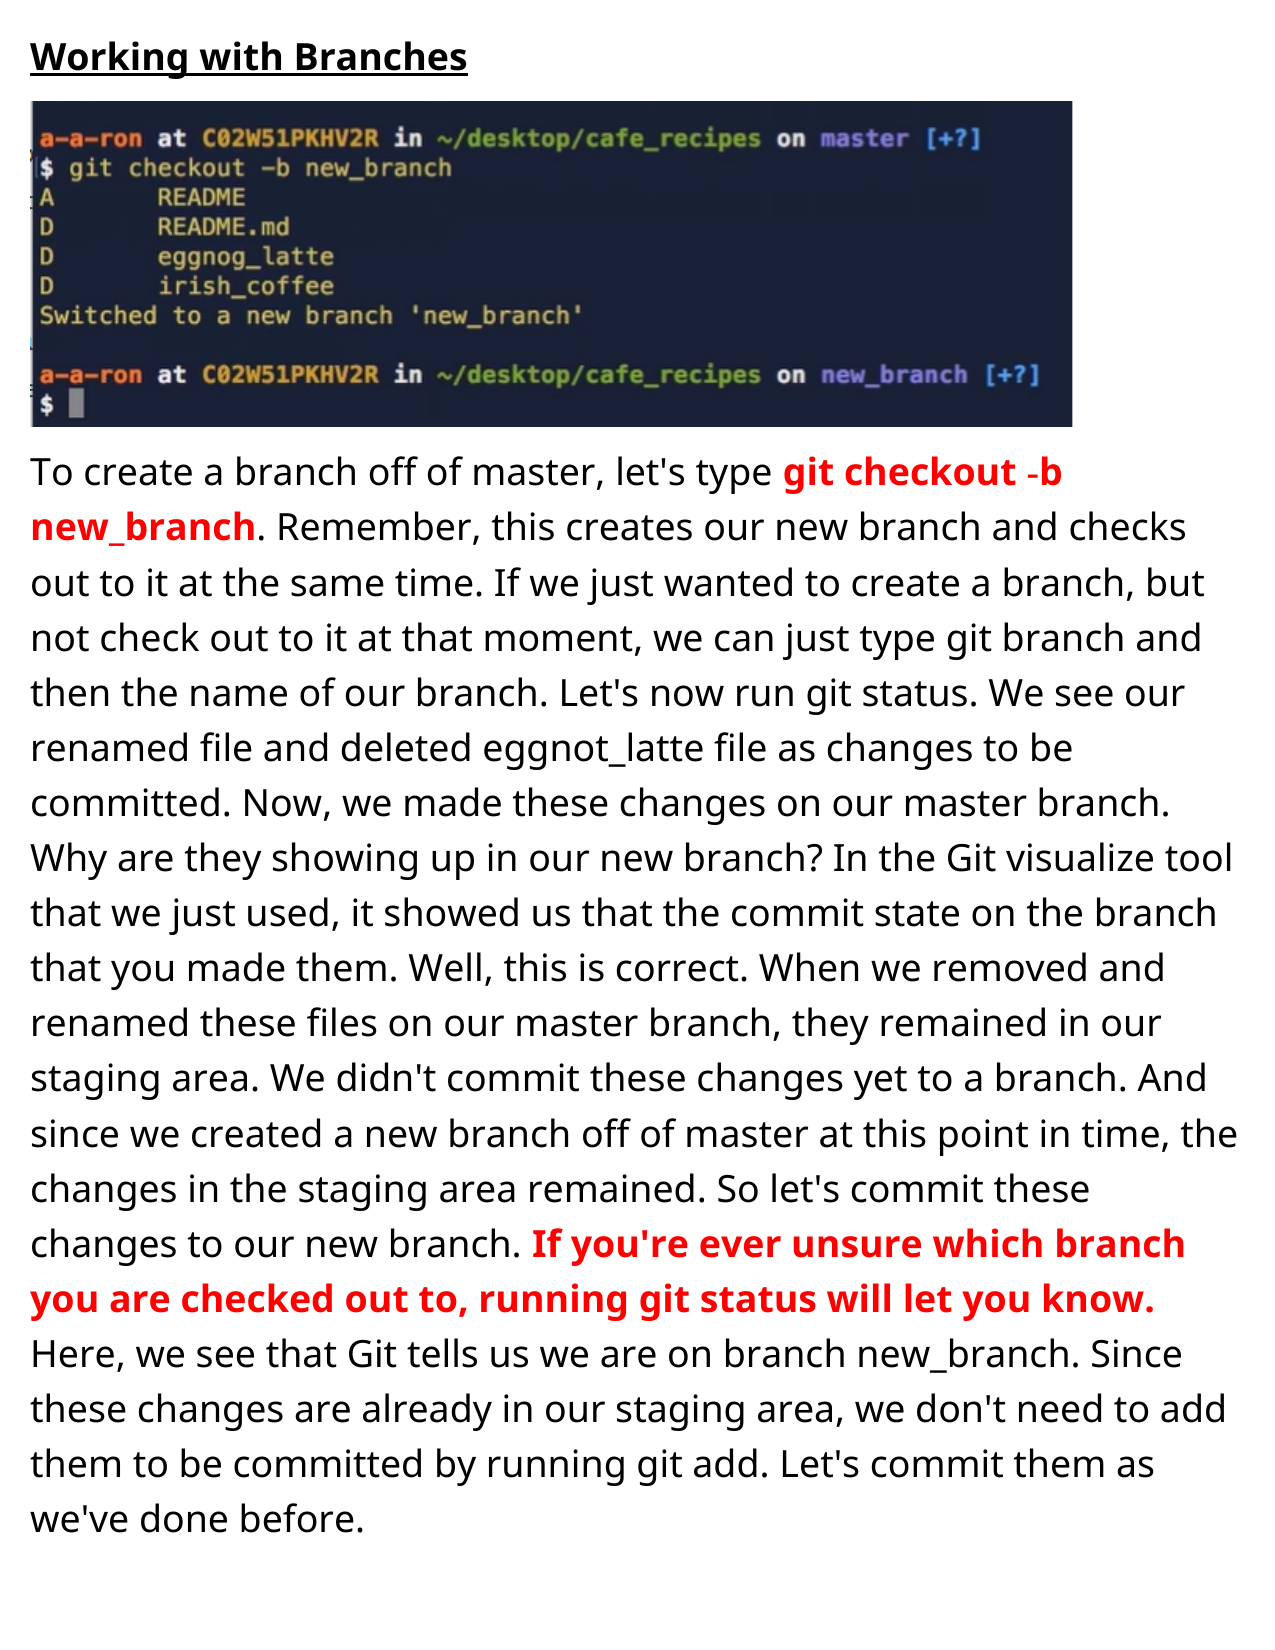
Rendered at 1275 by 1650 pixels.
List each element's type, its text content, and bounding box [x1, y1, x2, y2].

picture [30, 101, 1073, 427]
text To create a branch off of master, let's type git checkout ‑b new_branch. Remember, this creates our new branch and checks out to it at the same time. If we just wanted to create a branch, but not check out to it at that moment, we can just type git branch and then the name of our branch. Let's now run git status. We see our renamed file and deleted eggnot_latte file as changes to be committed. Now, we made these changes on our master branch. Why are they showing up in our new branch? In the Git visualize tool that we just used, it showed us that the commit state on the branch that you made them. Well, this is correct. When we removed and renamed these files on our master branch, they remained in our staging area. We didn't commit these changes yet to a branch. And since we created a new branch off of master at this point in time, the changes in the staging area remained. So let's commit these changes to our new branch. If you're ever unsure which branch you are checked out to, running git status will let you know. Here, we see that Git tells us we are on branch new_branch. Since these changes are already in our staging area, we don't need to add them to be committed by running git add. Let's commit them as we've done before. [30, 446, 1245, 1544]
text Working with Branches [30, 30, 1245, 81]
